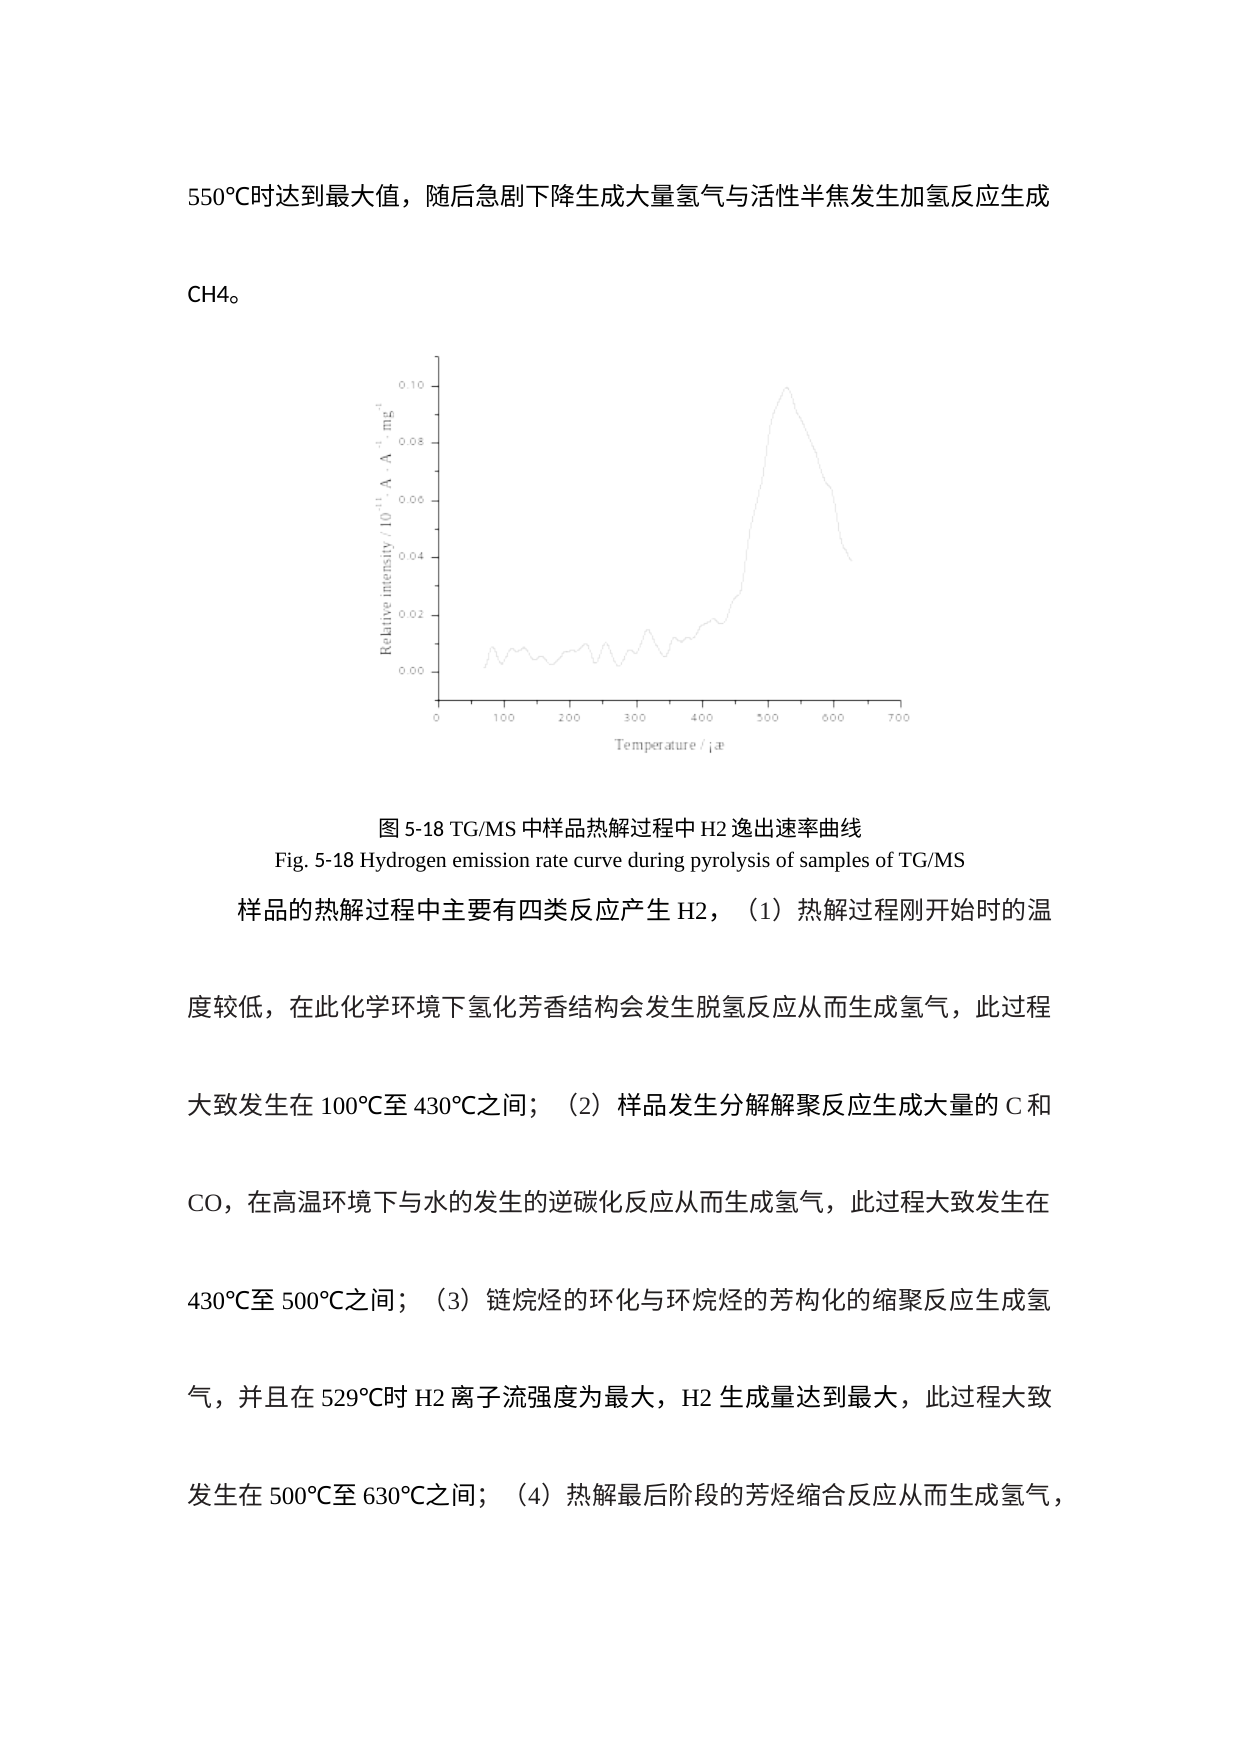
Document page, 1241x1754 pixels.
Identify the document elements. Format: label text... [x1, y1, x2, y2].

text Fig. 5-18 Hydrogen emission rate curve during pyrolysis of samples of TG/MS [187, 843, 1053, 876]
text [187, 876, 1053, 1526]
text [187, 162, 1053, 324]
text 图5-18 TG/MS中样品热解过程中H2逸出速率曲线 [187, 811, 1053, 843]
